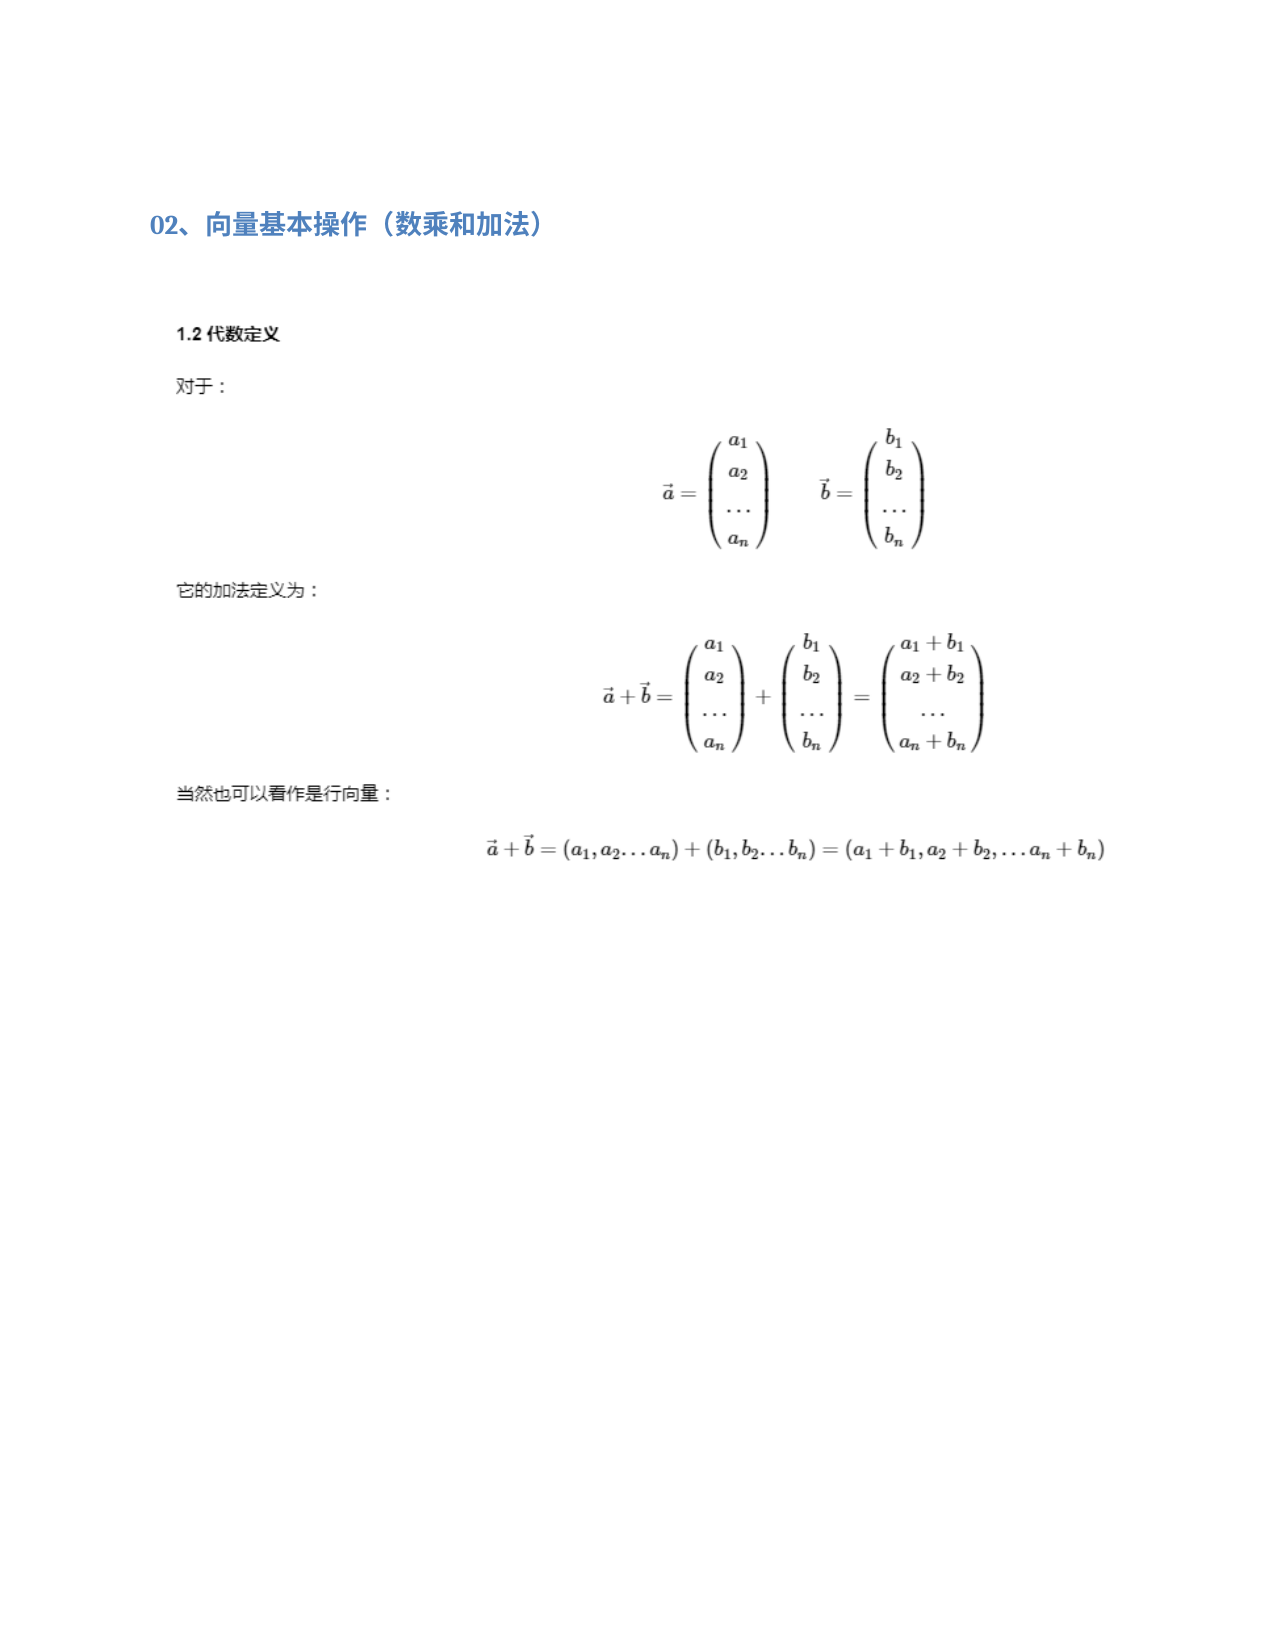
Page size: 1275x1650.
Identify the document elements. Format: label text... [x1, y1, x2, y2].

picture [150, 301, 1125, 879]
subtitle 02、向量基本操作（数乘和加法） [150, 203, 1125, 242]
